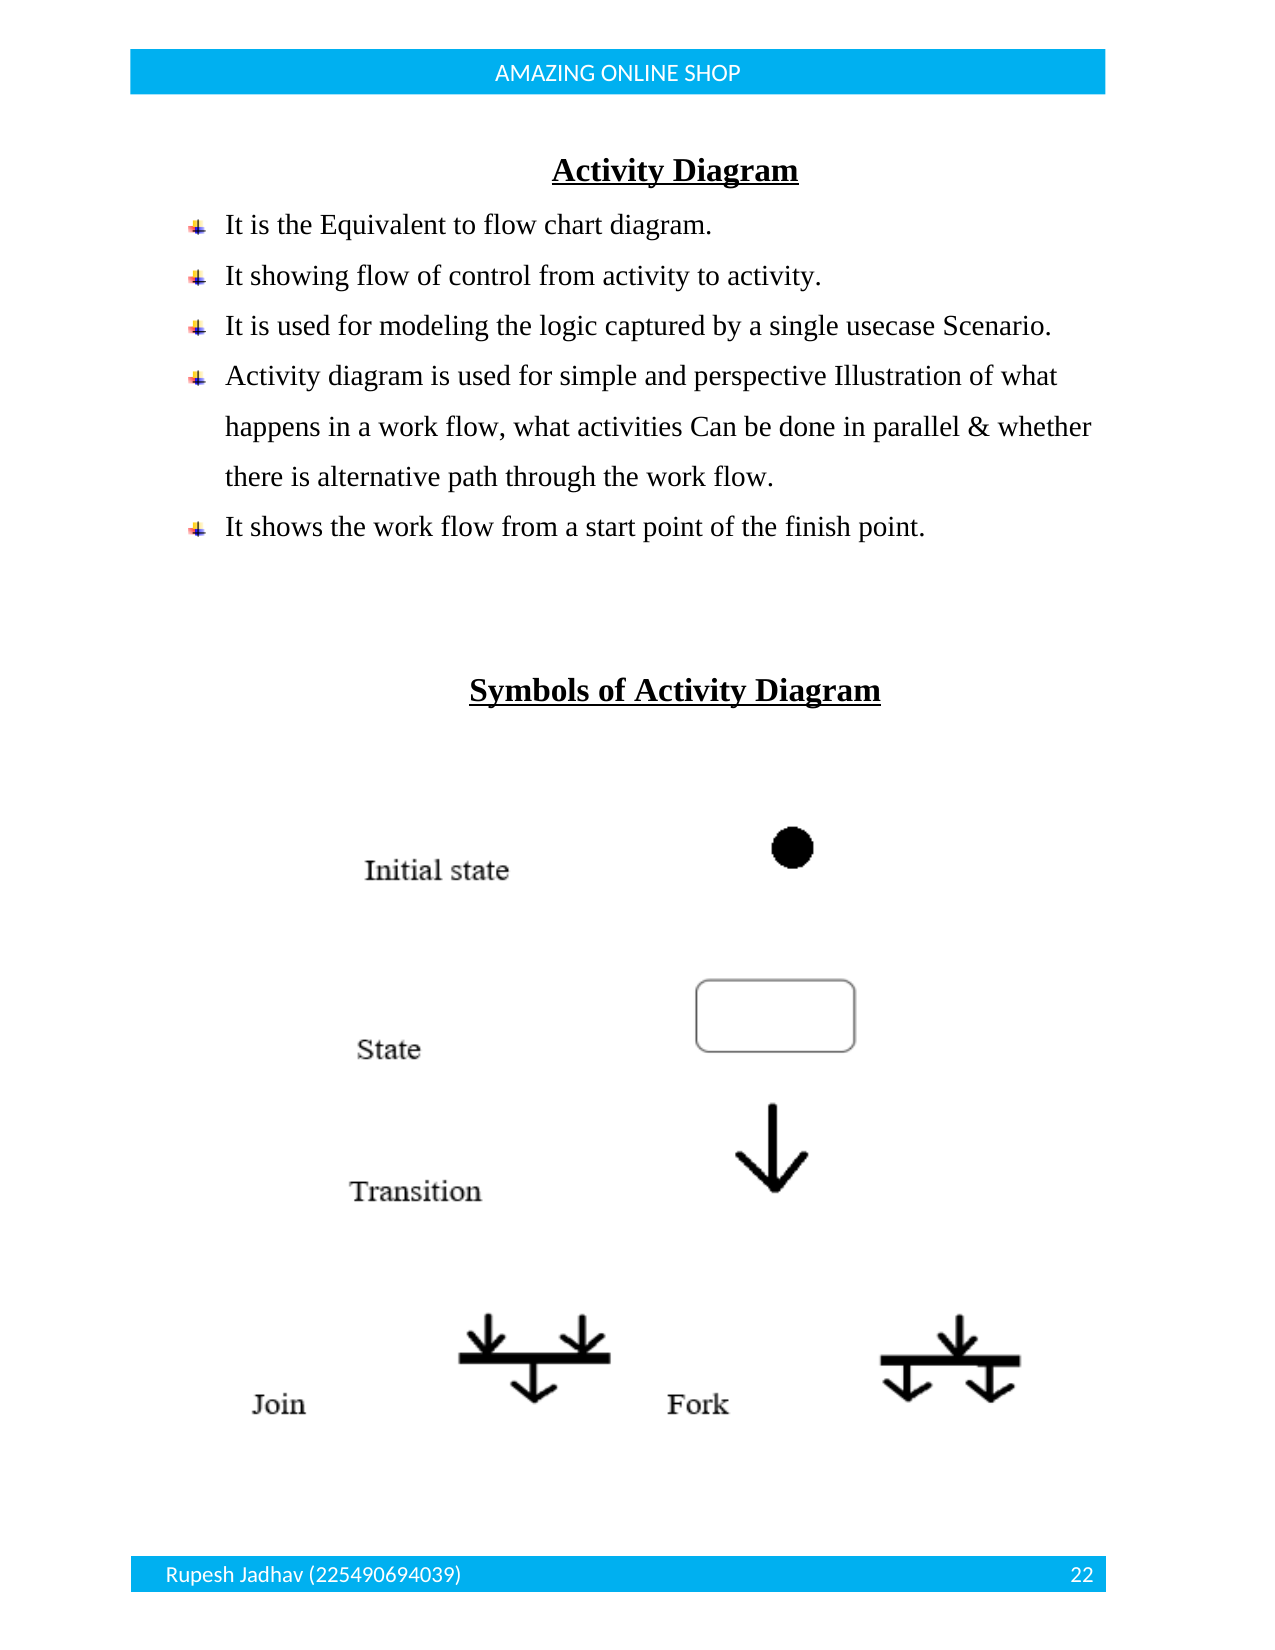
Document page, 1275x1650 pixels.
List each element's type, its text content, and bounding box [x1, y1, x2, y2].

list It is used for modeling the logic captured by a single usecase Scenario. [187, 308, 1125, 342]
picture [188, 369, 206, 386]
list It shows the work flow from a start point of the finish point. [187, 509, 1125, 543]
picture [188, 520, 206, 537]
list It showing flow of control from activity to activity. [187, 258, 1125, 291]
list Activity Diagram [225, 150, 1125, 188]
list It is the Equivalent to flow chart diagram. [187, 207, 1125, 241]
list Activity diagram is used for simple and perspective Illustration of what happens in a work flow, what activities Can be done in parallel & whether there is alternative path through the work flow. [187, 358, 1125, 493]
picture [188, 318, 206, 336]
picture [188, 218, 206, 235]
picture [188, 268, 206, 286]
picture [102, 764, 1153, 1469]
text Symbols of Activity Diagram [225, 671, 1125, 709]
